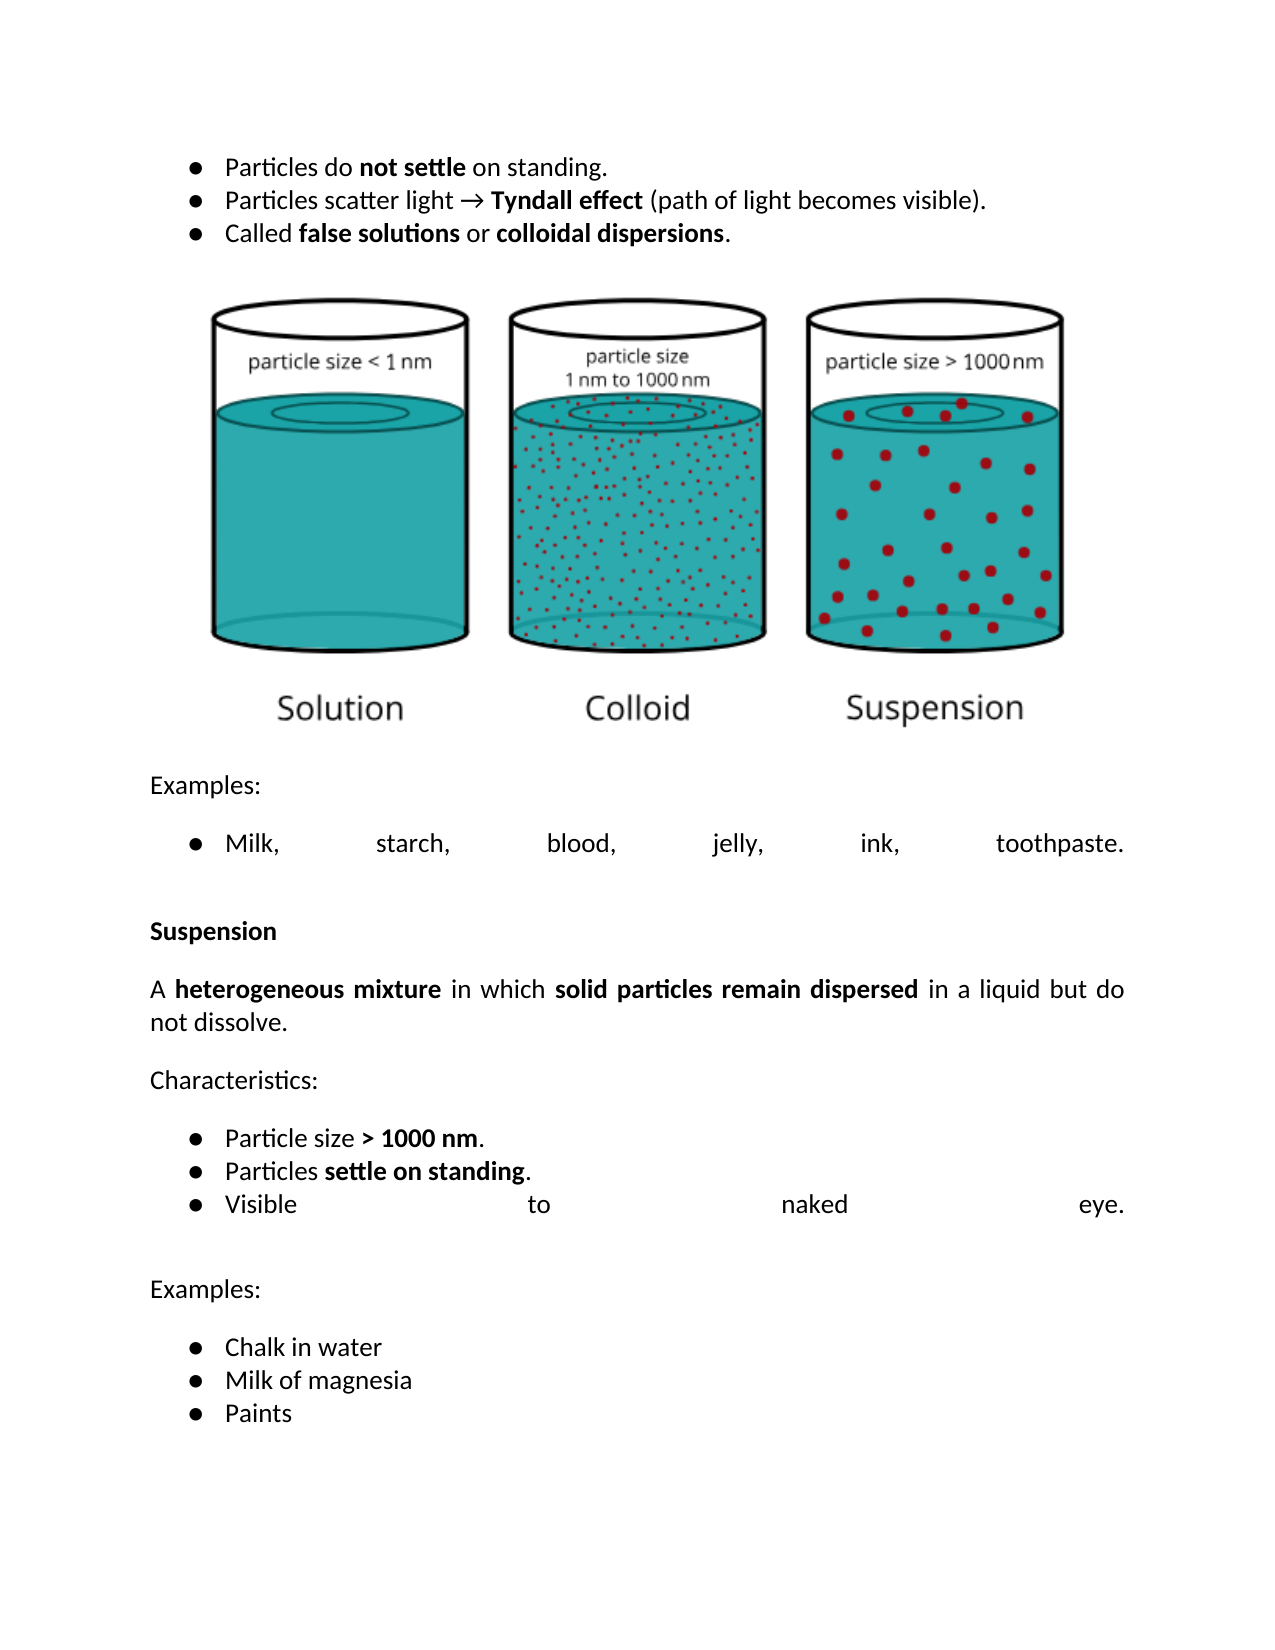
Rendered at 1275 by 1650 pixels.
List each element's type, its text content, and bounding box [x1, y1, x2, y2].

list Paints [187, 1396, 1125, 1455]
list Chalk in water [187, 1330, 1125, 1363]
list Visible to naked eye. [187, 1187, 1125, 1247]
text Characteristics: [150, 1063, 1125, 1096]
text Examples: [150, 768, 1125, 801]
subtitle Suspension [150, 914, 1125, 947]
list Milk of magnesia [187, 1363, 1125, 1396]
list Particles do not settle on standing. [187, 150, 1125, 183]
text A heterogeneous mixture in which solid particles remain dispersed in a liquid but do not dissolve. [150, 972, 1125, 1038]
list Milk, starch, blood, jelly, ink, toothpaste. [187, 826, 1125, 885]
list Particles scatter light → Tyndall effect (path of light becomes visible). [187, 183, 1125, 216]
list Particles settle on standing. [187, 1154, 1125, 1187]
text Examples: [150, 1272, 1125, 1305]
list Called false solutions or colloidal dispersions. [187, 216, 1125, 249]
list Particle size > 1000 nm. [187, 1121, 1125, 1154]
picture [192, 274, 1083, 743]
